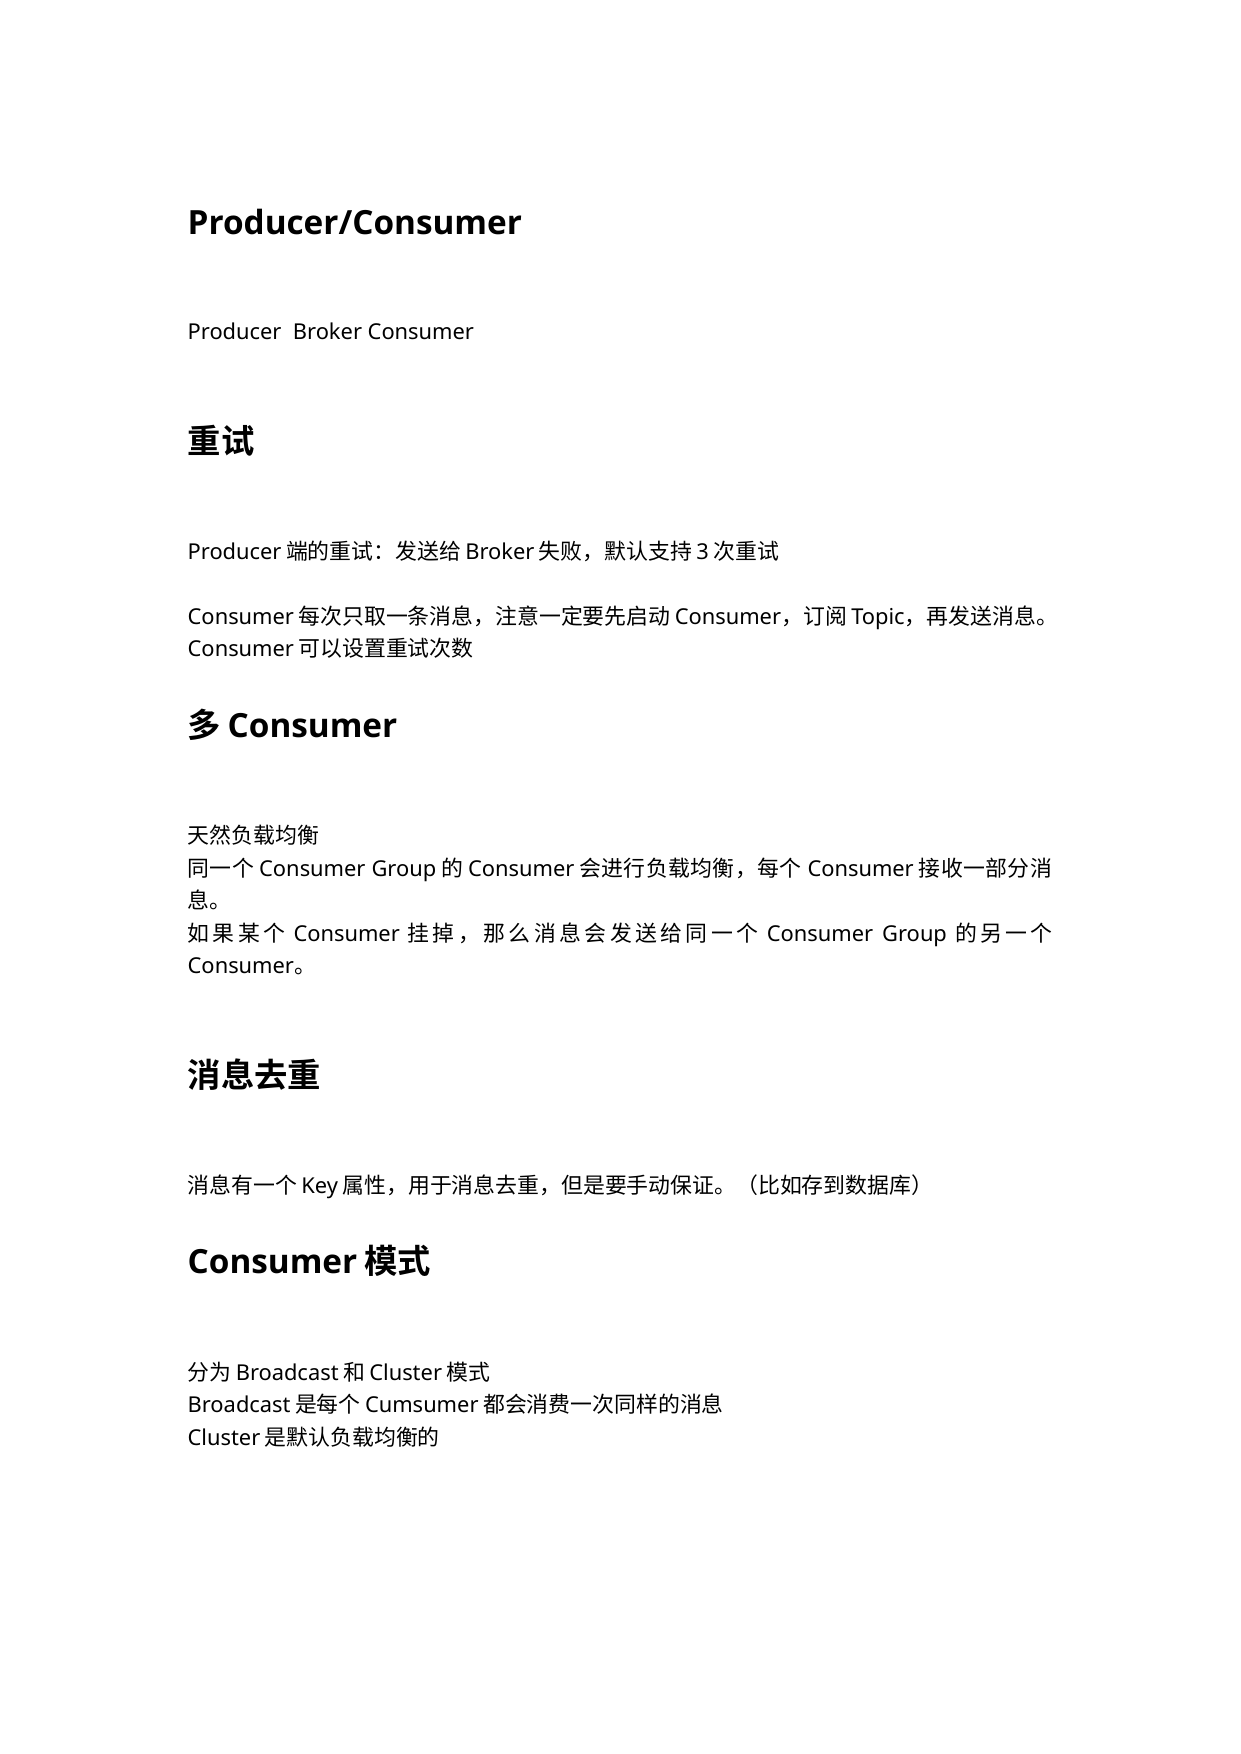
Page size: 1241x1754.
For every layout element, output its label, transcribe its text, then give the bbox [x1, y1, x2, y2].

text Consumer每次只取一条消息，注意一定要先启动Consumer，订阅Topic，再发送消息。 [187, 598, 1053, 631]
text 分为Broadcast和Cluster模式 [187, 1354, 1053, 1387]
text 同一个Consumer Group的Consumer会进行负载均衡，每个Consumer接收一部分消息。 [187, 851, 1053, 916]
subtitle Consumer模式 [187, 1227, 1053, 1292]
text Consumer可以设置重试次数 [187, 631, 1053, 663]
text Broadcast是每个Cumsumer都会消费一次同样的消息 [187, 1387, 1053, 1419]
text Producer端的重试：发送给Broker失败，默认支持3次重试 [187, 533, 1053, 566]
text 天然负载均衡 [187, 818, 1053, 851]
text Producer Broker Consumer [187, 314, 1053, 347]
subtitle 消息去重 [187, 1040, 1053, 1105]
subtitle Producer/Consumer [187, 189, 1053, 254]
text 如果某个Consumer挂掉，那么消息会发送给同一个Consumer Group的另一个Consumer。 [187, 916, 1053, 981]
subtitle 多Consumer [187, 691, 1053, 756]
text 消息有一个Key属性，用于消息去重，但是要手动保证。（比如存到数据库） [187, 1167, 1053, 1200]
subtitle 重试 [187, 406, 1053, 471]
text Cluster是默认负载均衡的 [187, 1419, 1053, 1452]
